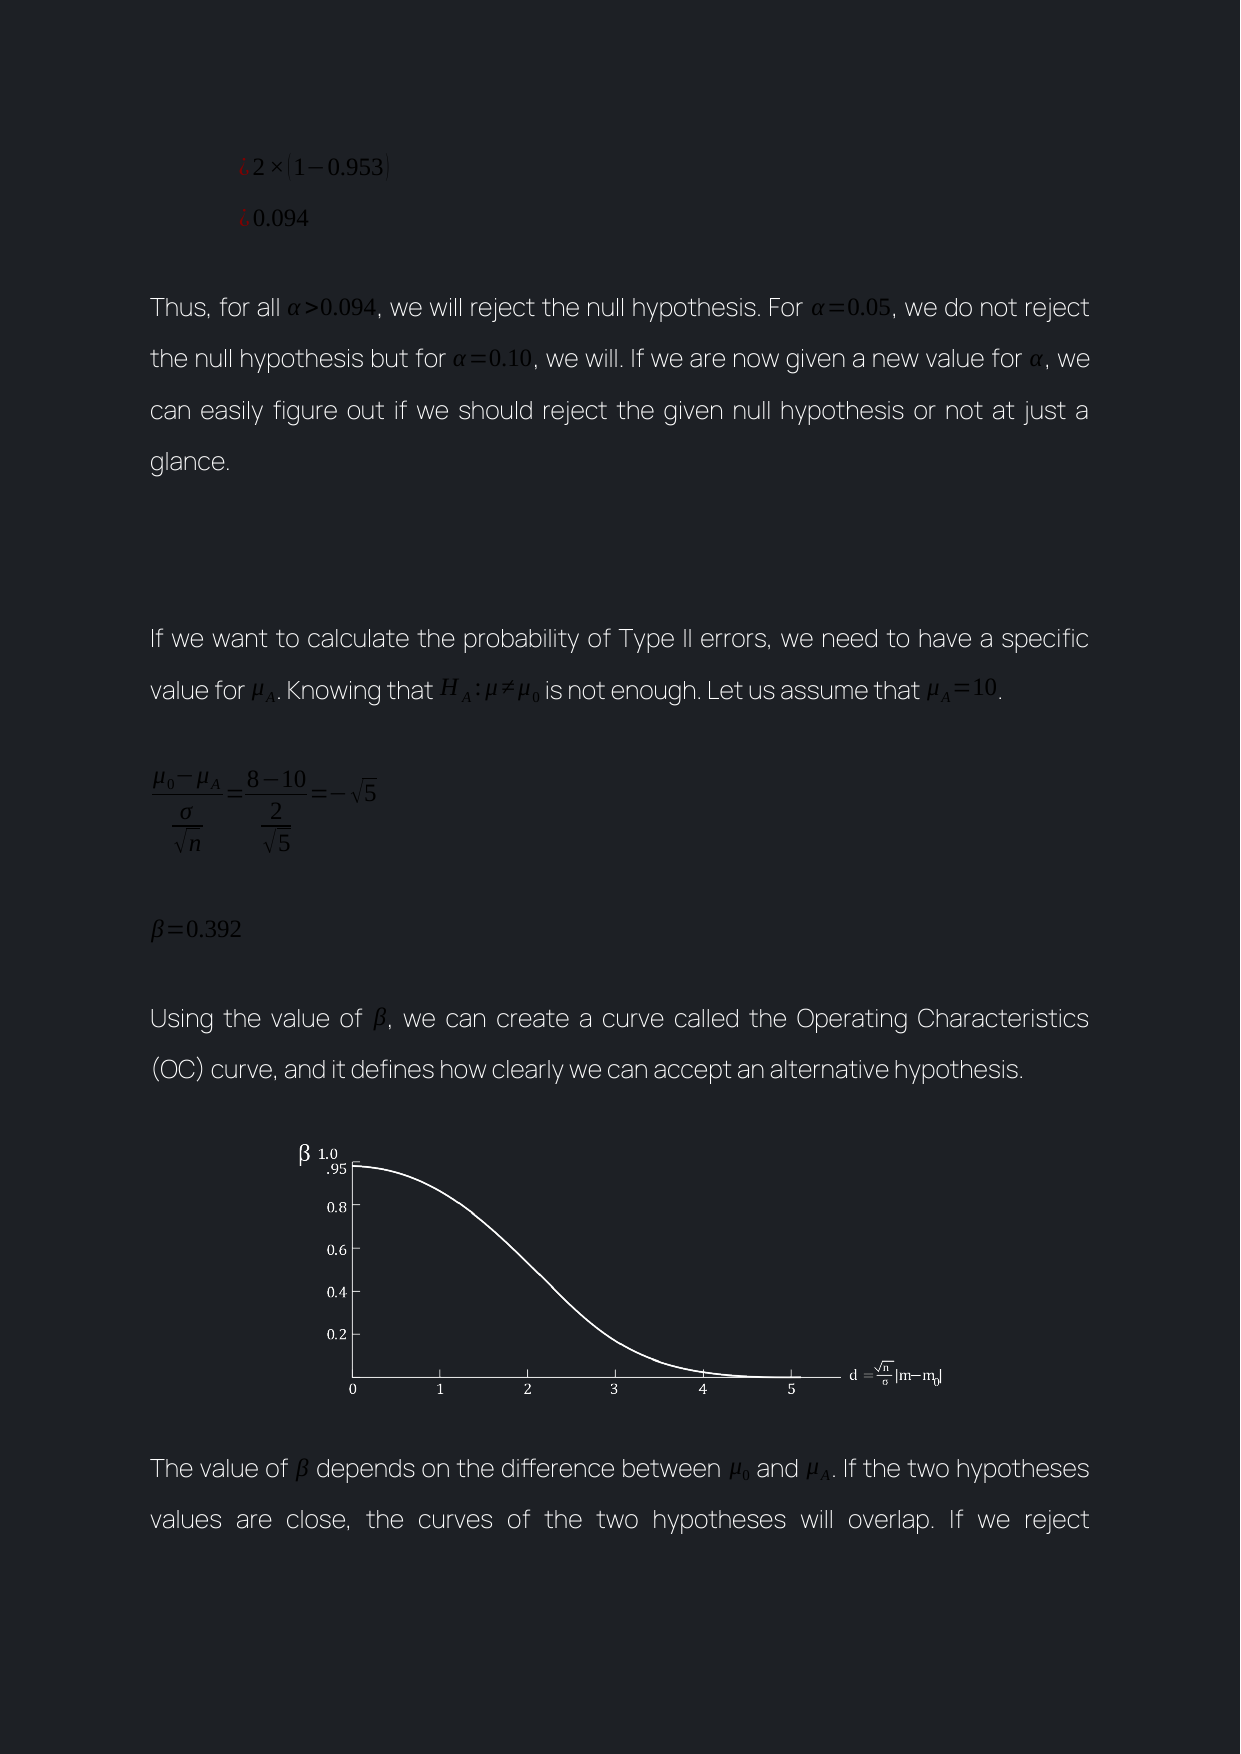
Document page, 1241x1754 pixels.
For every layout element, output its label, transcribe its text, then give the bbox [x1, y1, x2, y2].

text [150, 1451, 1090, 1536]
text Using the value of , we can create a curve called the Operating Characteristics (OC) curve, and it defines how clearly we can accept an alternative hypothesis. [150, 1001, 1090, 1086]
text Thus, for all , we will reject the null hypothesis. For , we do not reject the null hypothesis but for , we will. If we are now given a new value for , we can easily figure out if we should reject the given null hypothesis or not at just a glance. [150, 290, 1090, 478]
text If we want to calculate the probability of Type II errors, we need to have a specific value for . Knowing that is not enough. Let us assume that . [150, 621, 1090, 707]
picture [297, 1140, 943, 1434]
